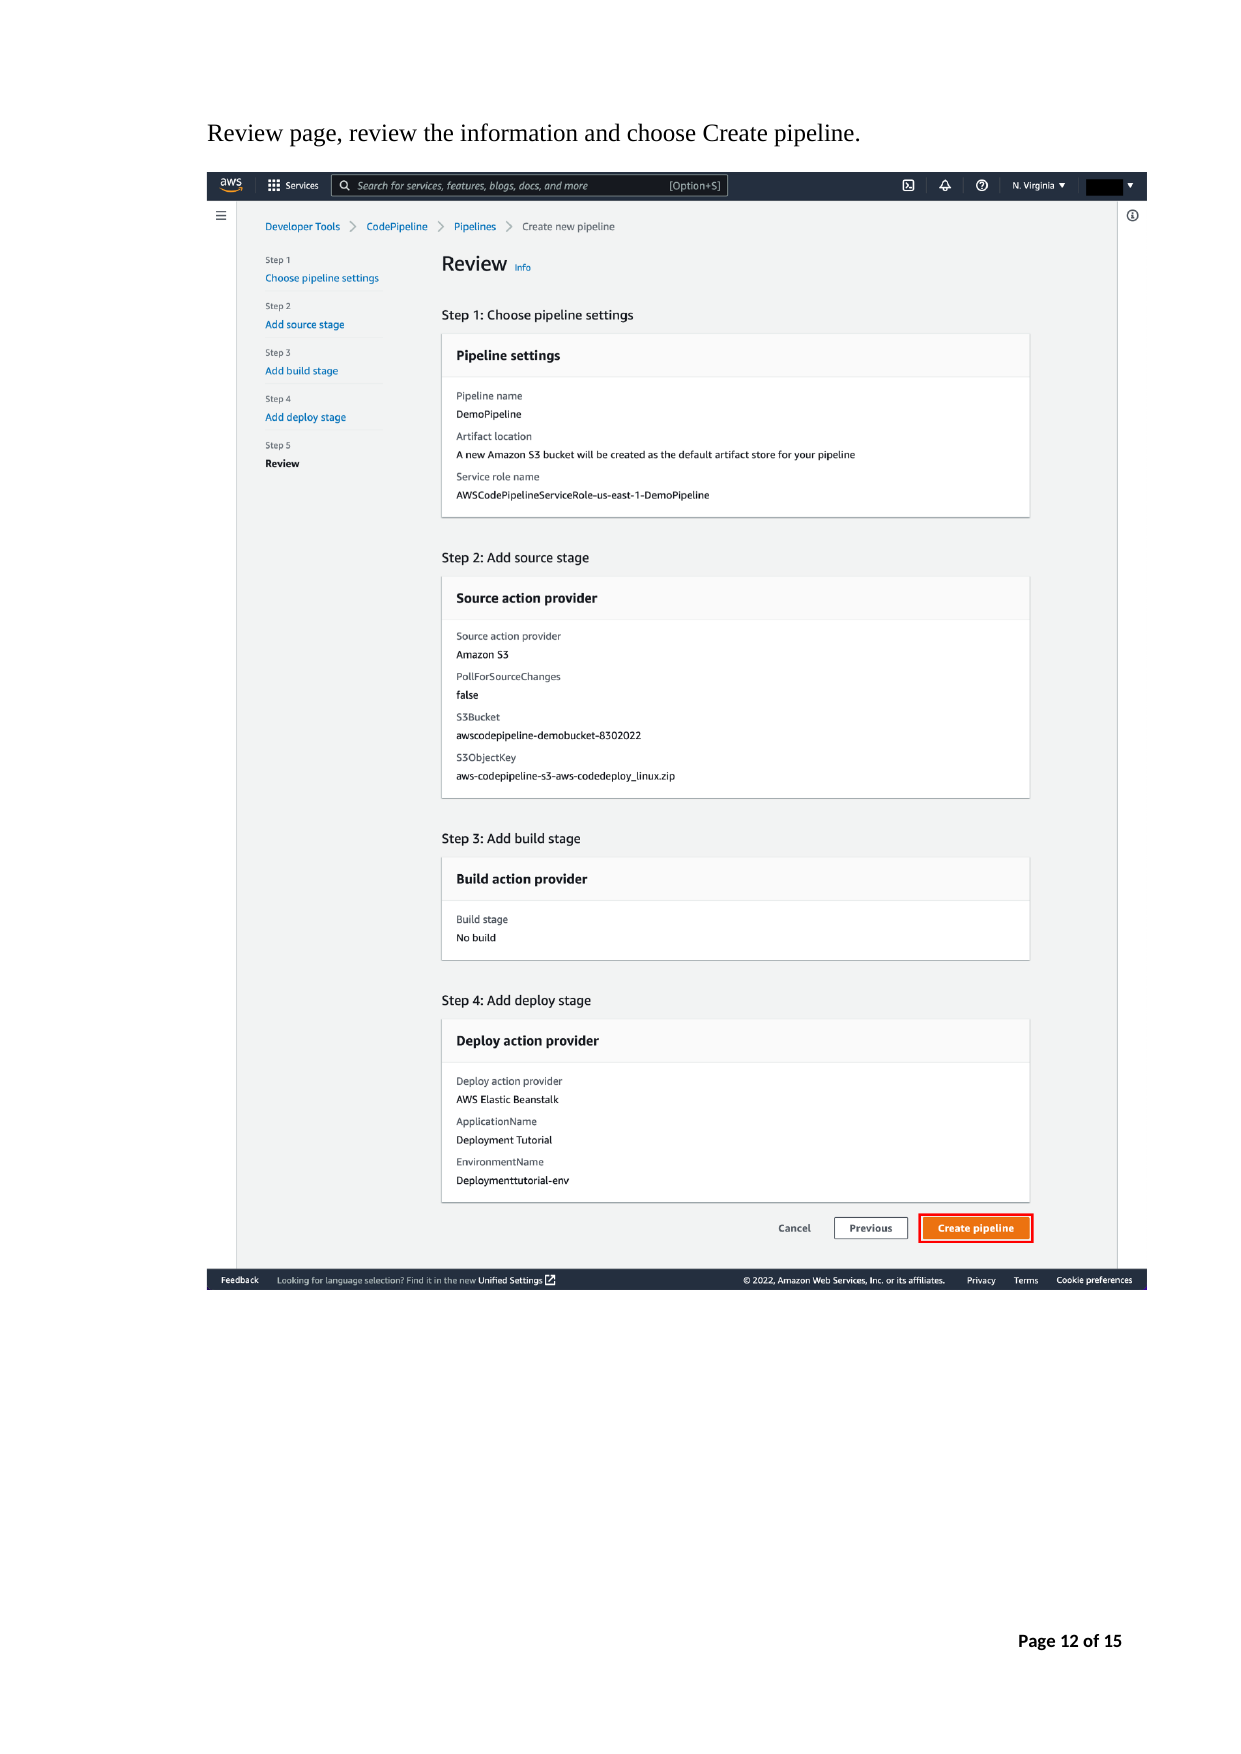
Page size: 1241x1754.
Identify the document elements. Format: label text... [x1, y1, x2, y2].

picture [206, 172, 1147, 1290]
text Review page, review the information and choose Create pipeline. [207, 118, 1122, 147]
